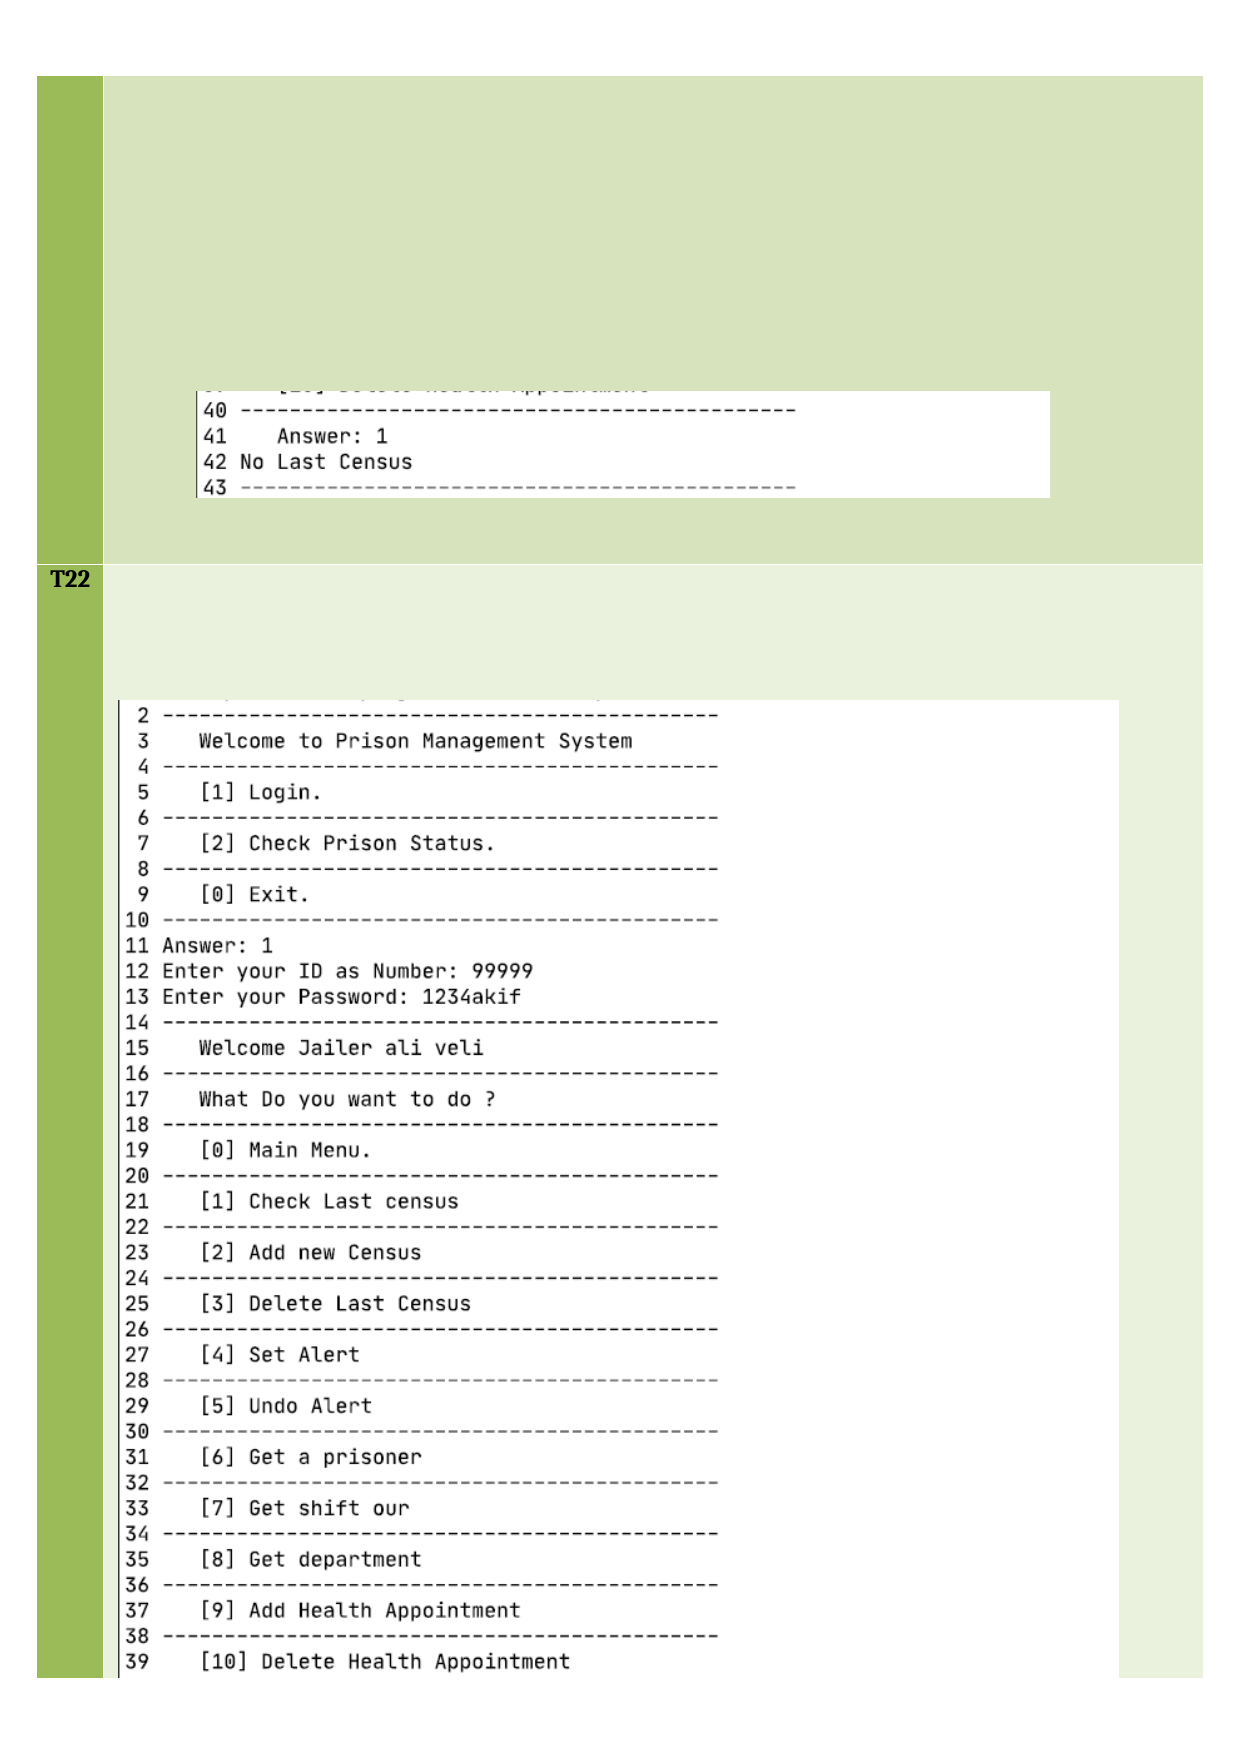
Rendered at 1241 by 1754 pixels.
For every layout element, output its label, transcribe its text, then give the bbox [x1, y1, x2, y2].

table_cell [104, 565, 1203, 1678]
table_cell T21 [37, 76, 103, 564]
table_cell [104, 76, 1203, 564]
picture [117, 700, 1120, 1678]
table_cell T22 [37, 565, 103, 1678]
picture [196, 391, 1051, 498]
